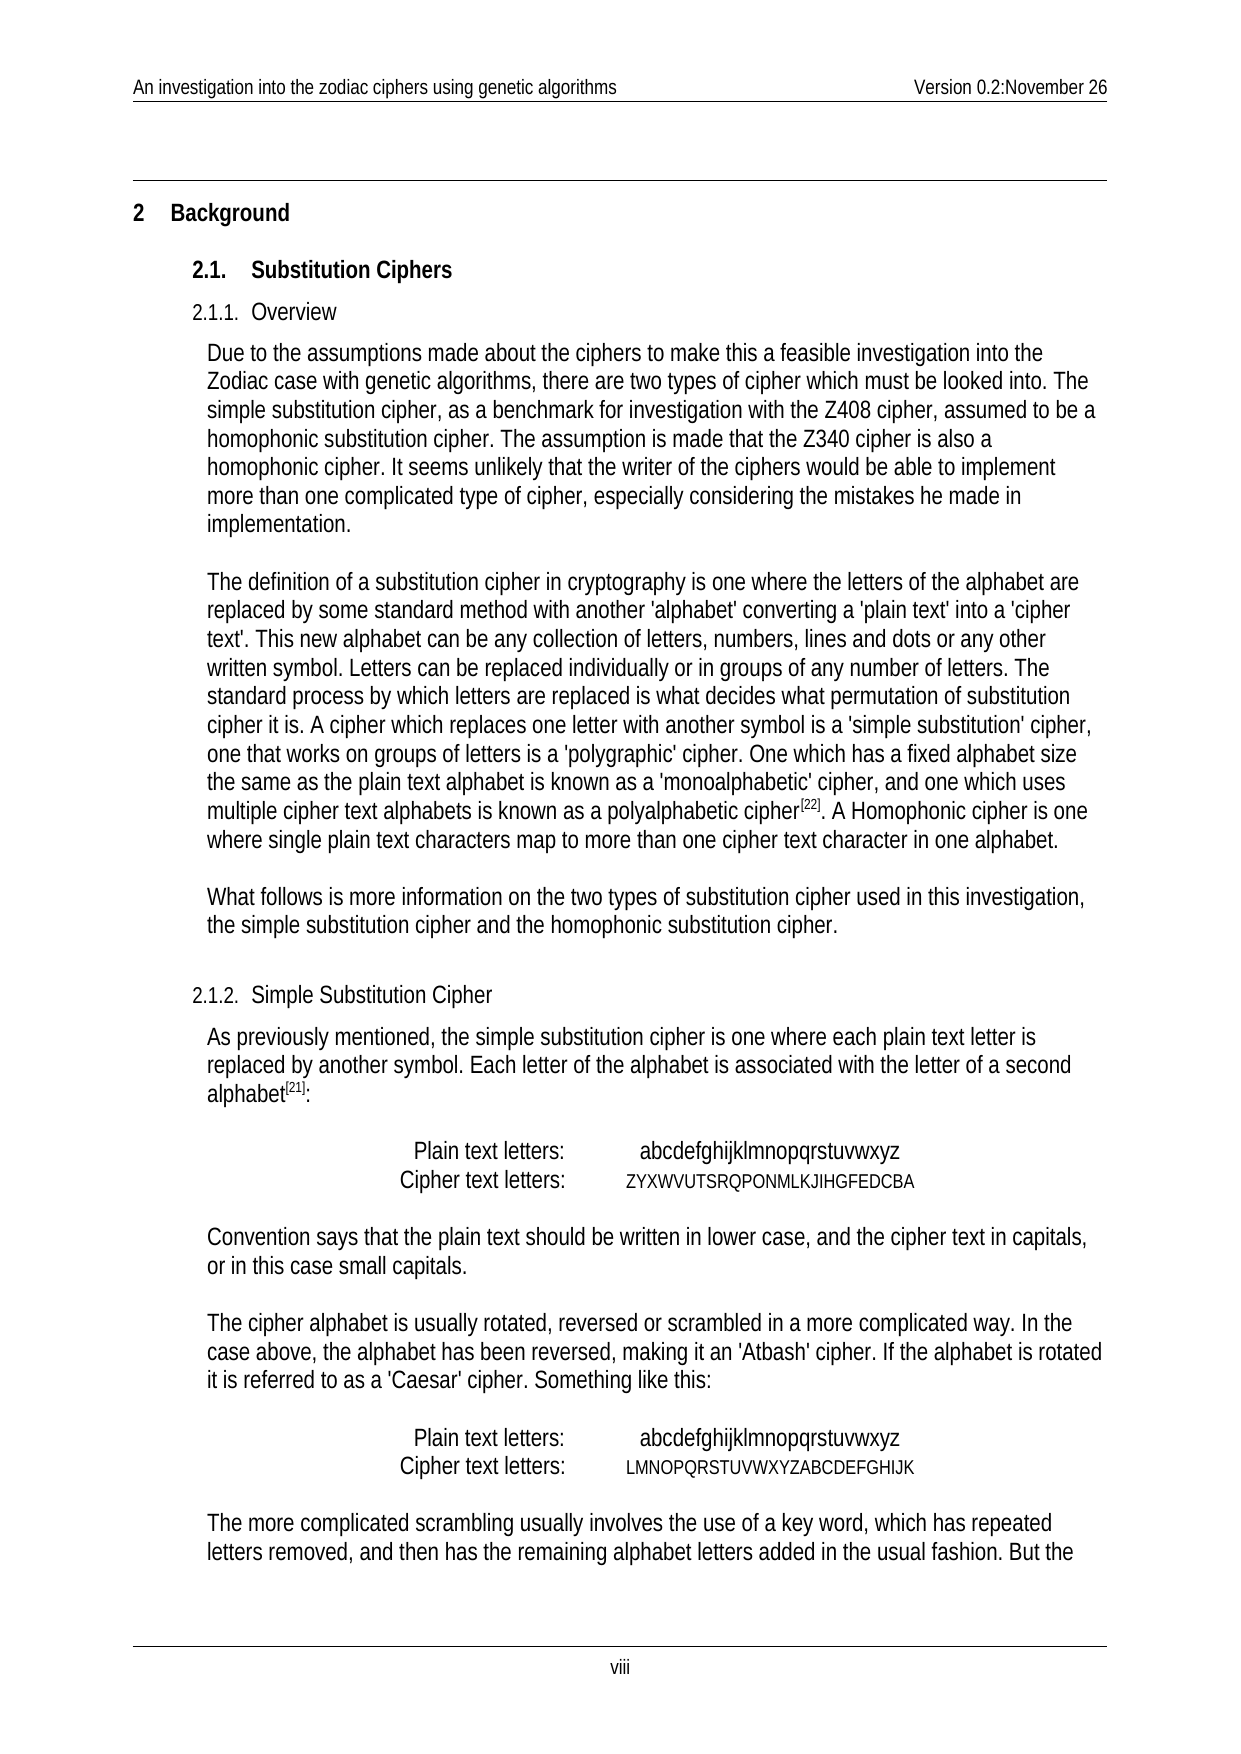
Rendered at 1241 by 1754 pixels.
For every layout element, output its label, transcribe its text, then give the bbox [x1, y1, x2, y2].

text Cipher text letters: lmnopqrstuvwxyzabcdefghijk [207, 1468, 1107, 1496]
subtitle Overview [192, 313, 1107, 342]
text Plain text letters: abcdefghijklmnopqrstuvwxyz [207, 1439, 1107, 1468]
text What follows is more information on the two types of substitution cipher used in this investigation, the simple substitution cipher and the homophonic substitution cipher. [207, 898, 1107, 956]
text Due to the assumptions made about the ciphers to make this a feasible investigation into the Zodiac case with genetic algorithms, there are two types of cipher which must be looked into. The simple substitution cipher, as a benchmark for investigation with the Z408 cipher, assumed to be a homophonic substitution cipher. The assumption is made that the Z340 cipher is also a homophonic cipher. It seems unlikely that the writer of the ciphers would be able to implement more than one complicated type of cipher, especially considering the mistakes he made in implementation. [207, 354, 1107, 555]
subtitle Substitution Ciphers [192, 255, 1107, 284]
text The definition of a substitution cipher in cryptography is one where the letters of the alphabet are replaced by some standard method with another 'alphabet' converting a 'plain text' into a 'cipher text'. This new alphabet can be any collection of letters, numbers, lines and dots or any other written symbol. Letters can be replaced individually or in groups of any number of letters. The standard process by which letters are replaced is what decides what permutation of substitution cipher it is. A cipher which replaces one letter with another symbol is a 'simple substitution' cipher, one that works on groups of letters is a 'polygraphic' cipher. One which has a fixed alphabet size the same as the plain text alphabet is known as a 'monoalphabetic' cipher, and one which uses multiple cipher text alphabets is known as a polyalphabetic cipher[22]. A Homophonic cipher is one where single plain text characters map to more than one cipher text character in one alphabet. [207, 583, 1107, 870]
subtitle Simple Substitution Cipher [192, 997, 1107, 1026]
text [207, 1525, 1107, 1582]
text Convention says that the plain text should be written in lower case, and the cipher text in capitals, or in this case small capitals. [207, 1239, 1107, 1296]
text As previously mentioned, the simple substitution cipher is one where each plain text letter is replaced by another symbol. Each letter of the alphabet is associated with the letter of a second alphabet[21]: [207, 1038, 1107, 1124]
text Cipher text letters: zyxwvutsrqponmlkjihgfedcba [207, 1181, 1107, 1210]
text Plain text letters: abcdefghijklmnopqrstuvwxyz [207, 1153, 1107, 1181]
subtitle Background [133, 181, 1107, 226]
text The cipher alphabet is usually rotated, reversed or scrambled in a more complicated way. In the case above, the alphabet has been reversed, making it an 'Atbash' cipher. If the alphabet is rotated it is referred to as a 'Caesar' cipher. Something like this: [207, 1324, 1107, 1411]
